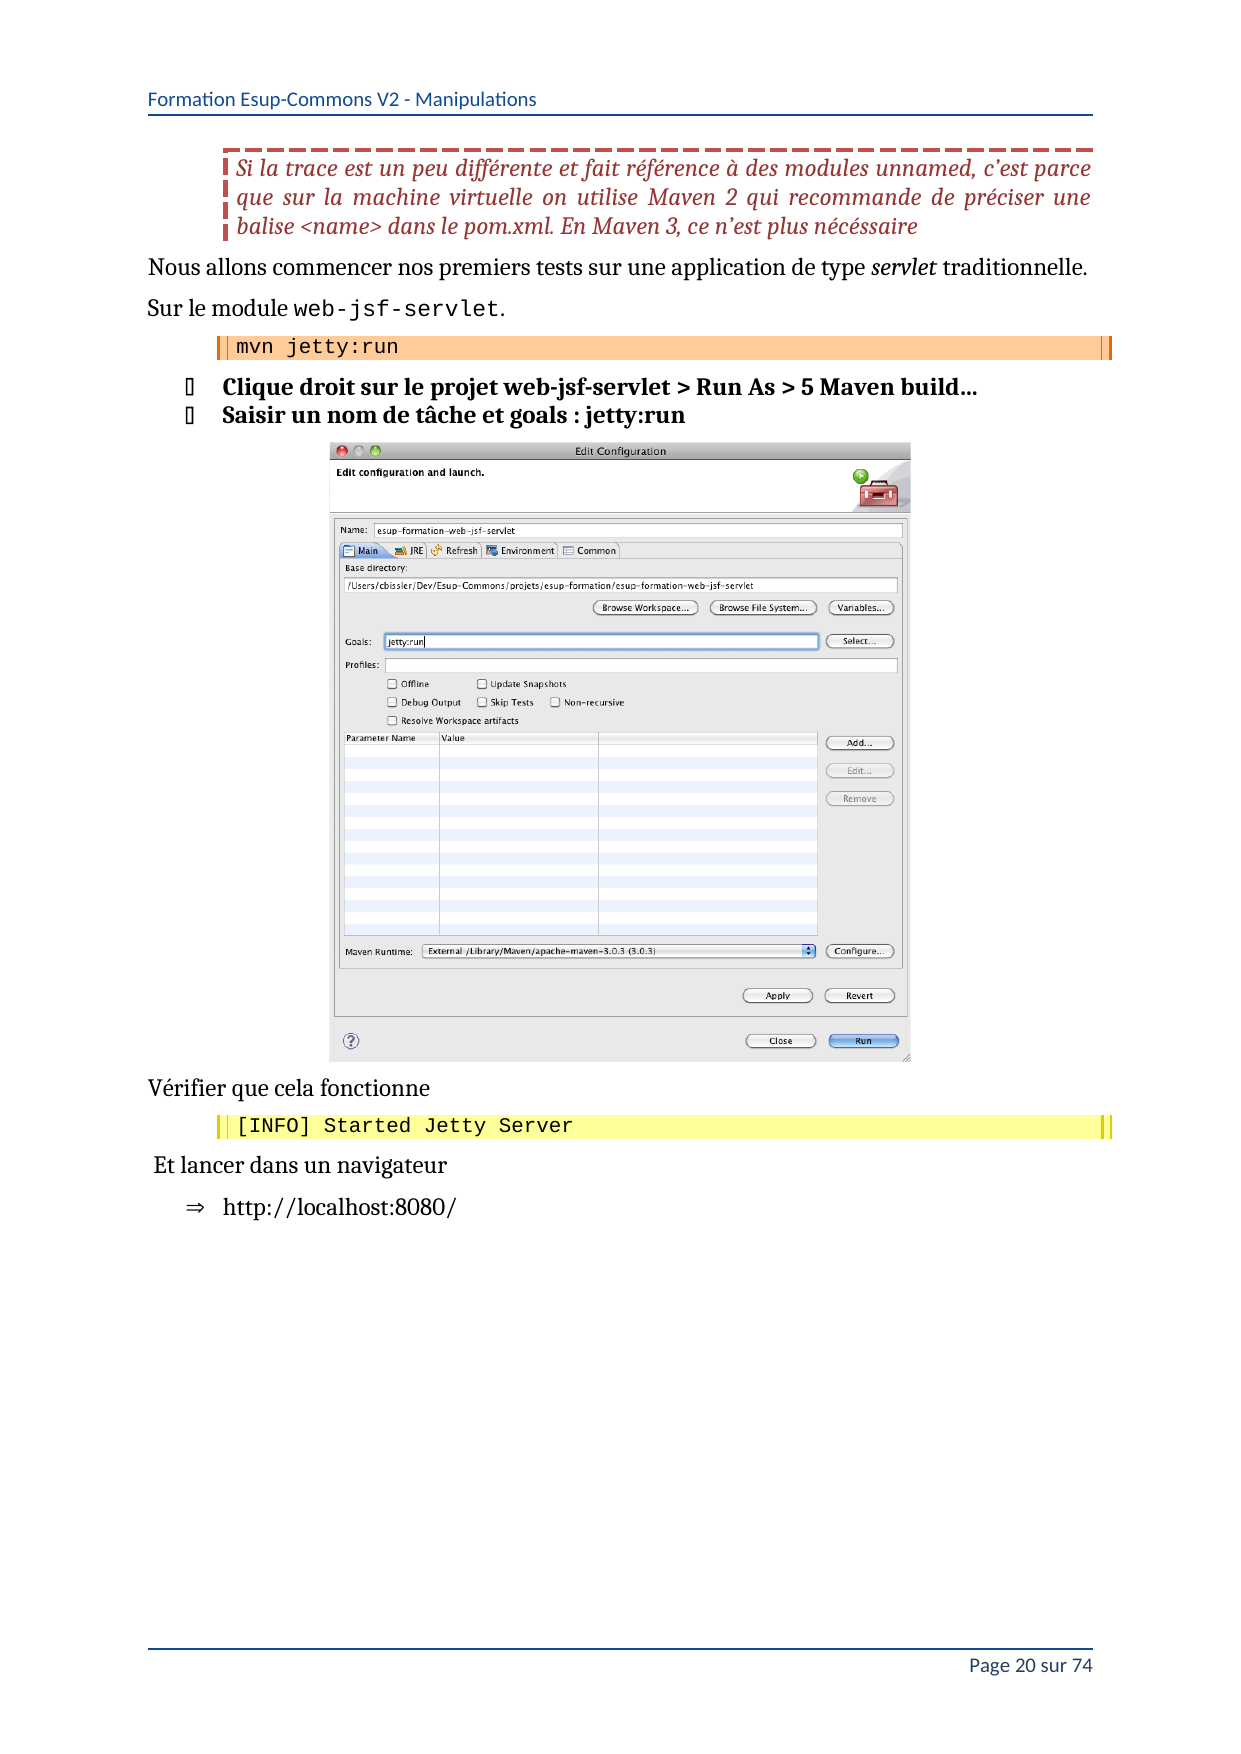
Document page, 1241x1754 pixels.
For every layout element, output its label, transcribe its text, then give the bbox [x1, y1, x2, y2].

text Vérifier que cela fonctionne [148, 1074, 1093, 1103]
text Si la trace est un peu différente et fait référence à des modules unnamed, c’est parce que sur la machine virtuelle on utilise Maven 2 qui recommande de préciser une balise <name> dans le pom.xml. En Maven 3, ce n’est plus nécéssaire [223, 148, 1093, 241]
list Saisir un nom de tâche et goals : jetty:run [185, 401, 1093, 430]
text Nous allons commencer nos premiers tests sur une application de type servlet traditionnelle. [148, 253, 1093, 282]
text Et lancer dans un navigateur [148, 1151, 1093, 1180]
list http://localhost:8080/ [185, 1192, 1093, 1221]
text [INFO] Started Jetty Server [228, 1115, 1101, 1139]
text Sur le module web-jsf-servlet. [148, 294, 1093, 324]
list Clique droit sur le projet web-jsf-servlet > Run As > 5 Maven build… [185, 372, 1093, 401]
text mvn jetty:run [228, 336, 1101, 360]
picture [329, 442, 911, 1062]
